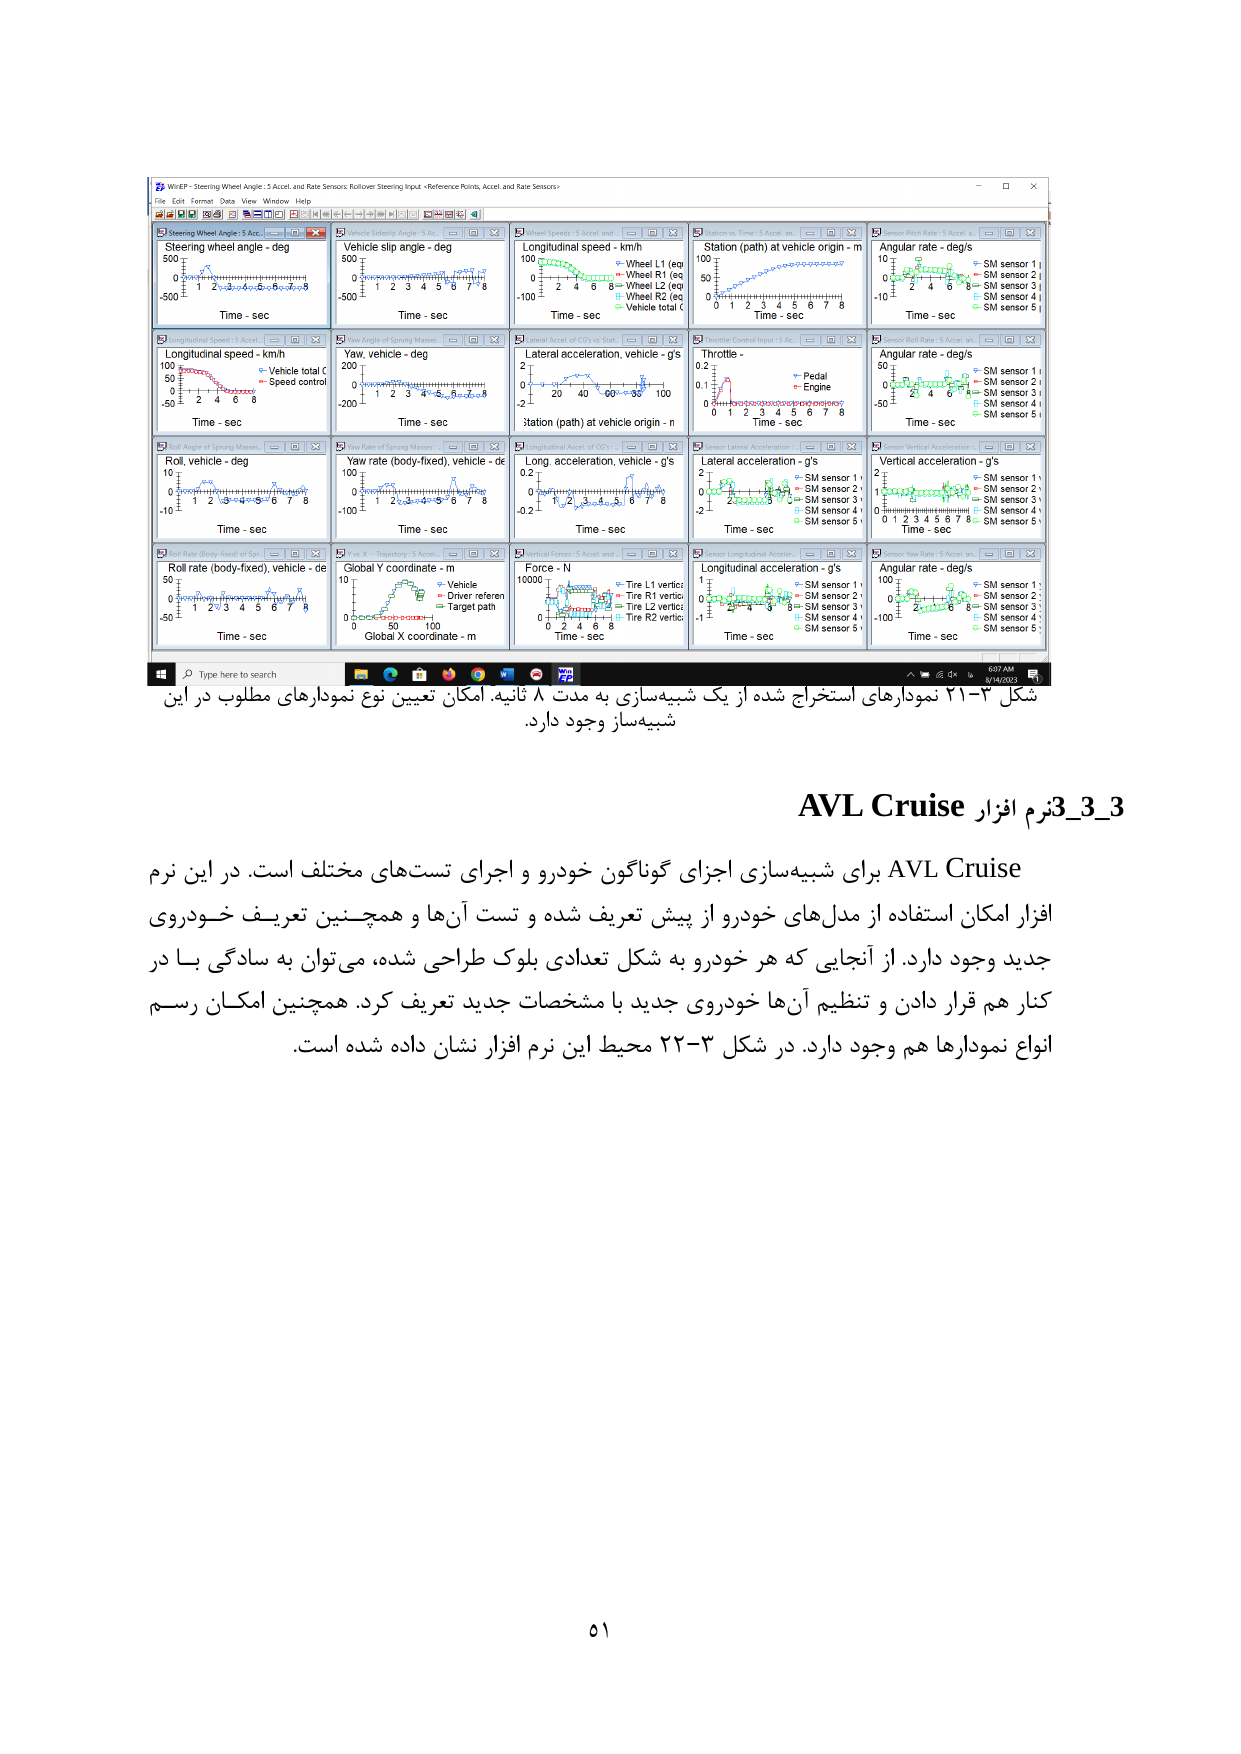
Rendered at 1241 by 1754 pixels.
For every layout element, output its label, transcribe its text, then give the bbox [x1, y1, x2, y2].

subtitle نرم افزار AVL Cruise [148, 786, 1051, 829]
picture [147, 177, 1052, 686]
